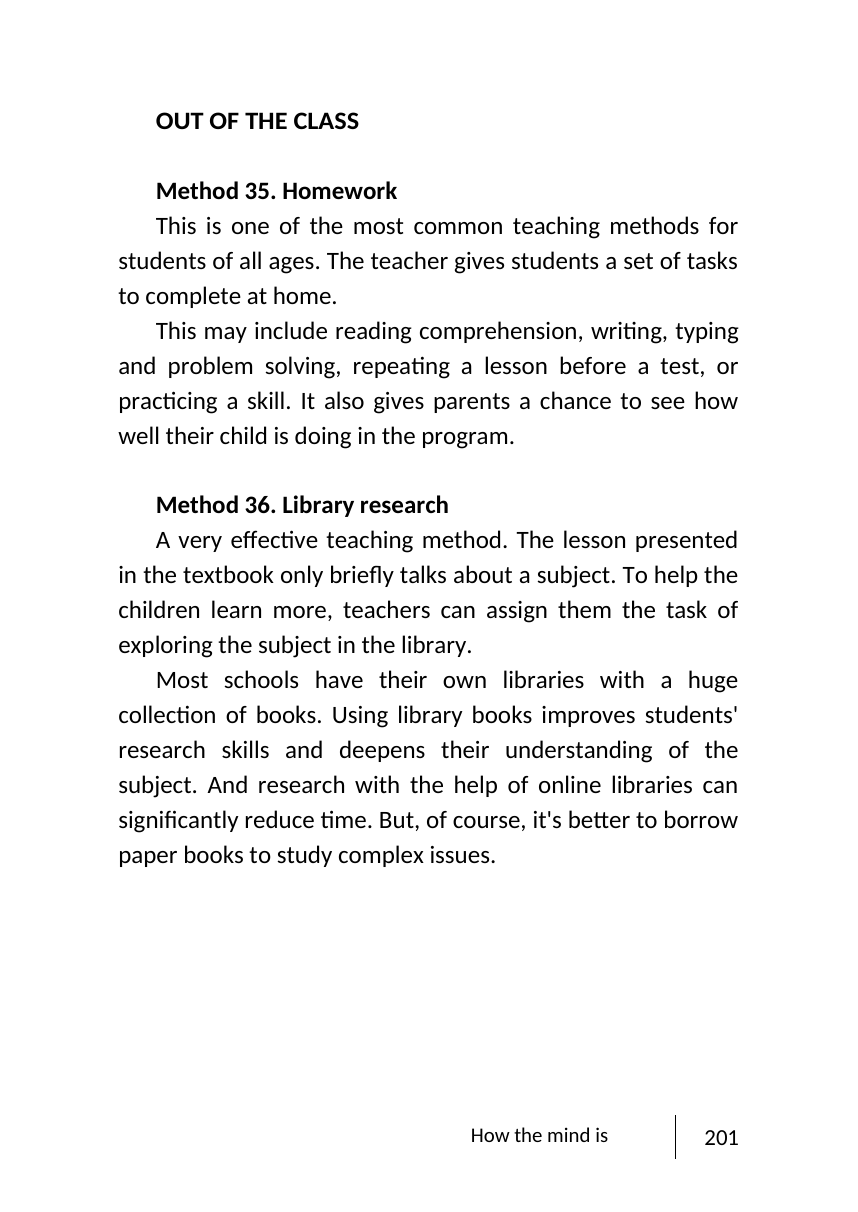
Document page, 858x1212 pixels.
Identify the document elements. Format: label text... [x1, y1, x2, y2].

subtitle OUT OF THE CLASS [156, 105, 751, 136]
subtitle Method 36. Library research [156, 489, 751, 520]
text Method 35. Homework [156, 176, 751, 206]
text A very effective teaching method. The lesson presented in the textbook only briefly talks about a subject. To help the children learn more, teachers can assign them the task of exploring the subject in the library. [118, 524, 739, 660]
text This is one of the most common teaching methods for students of all ages. The teacher gives students a set of tasks to complete at home. [118, 211, 739, 311]
text This may include reading comprehension, writing, typing and problem solving, repeating a lesson before a test, or practicing a skill. It also gives parents a chance to see how well their child is doing in the program. [118, 316, 739, 451]
text Most schools have their own libraries with a huge collection of books. Using library books improves students' research skills and deepens their understanding of the subject. And research with the help of online libraries can significantly reduce time. But, of course, it's better to borrow paper books to study complex issues. [118, 664, 739, 870]
